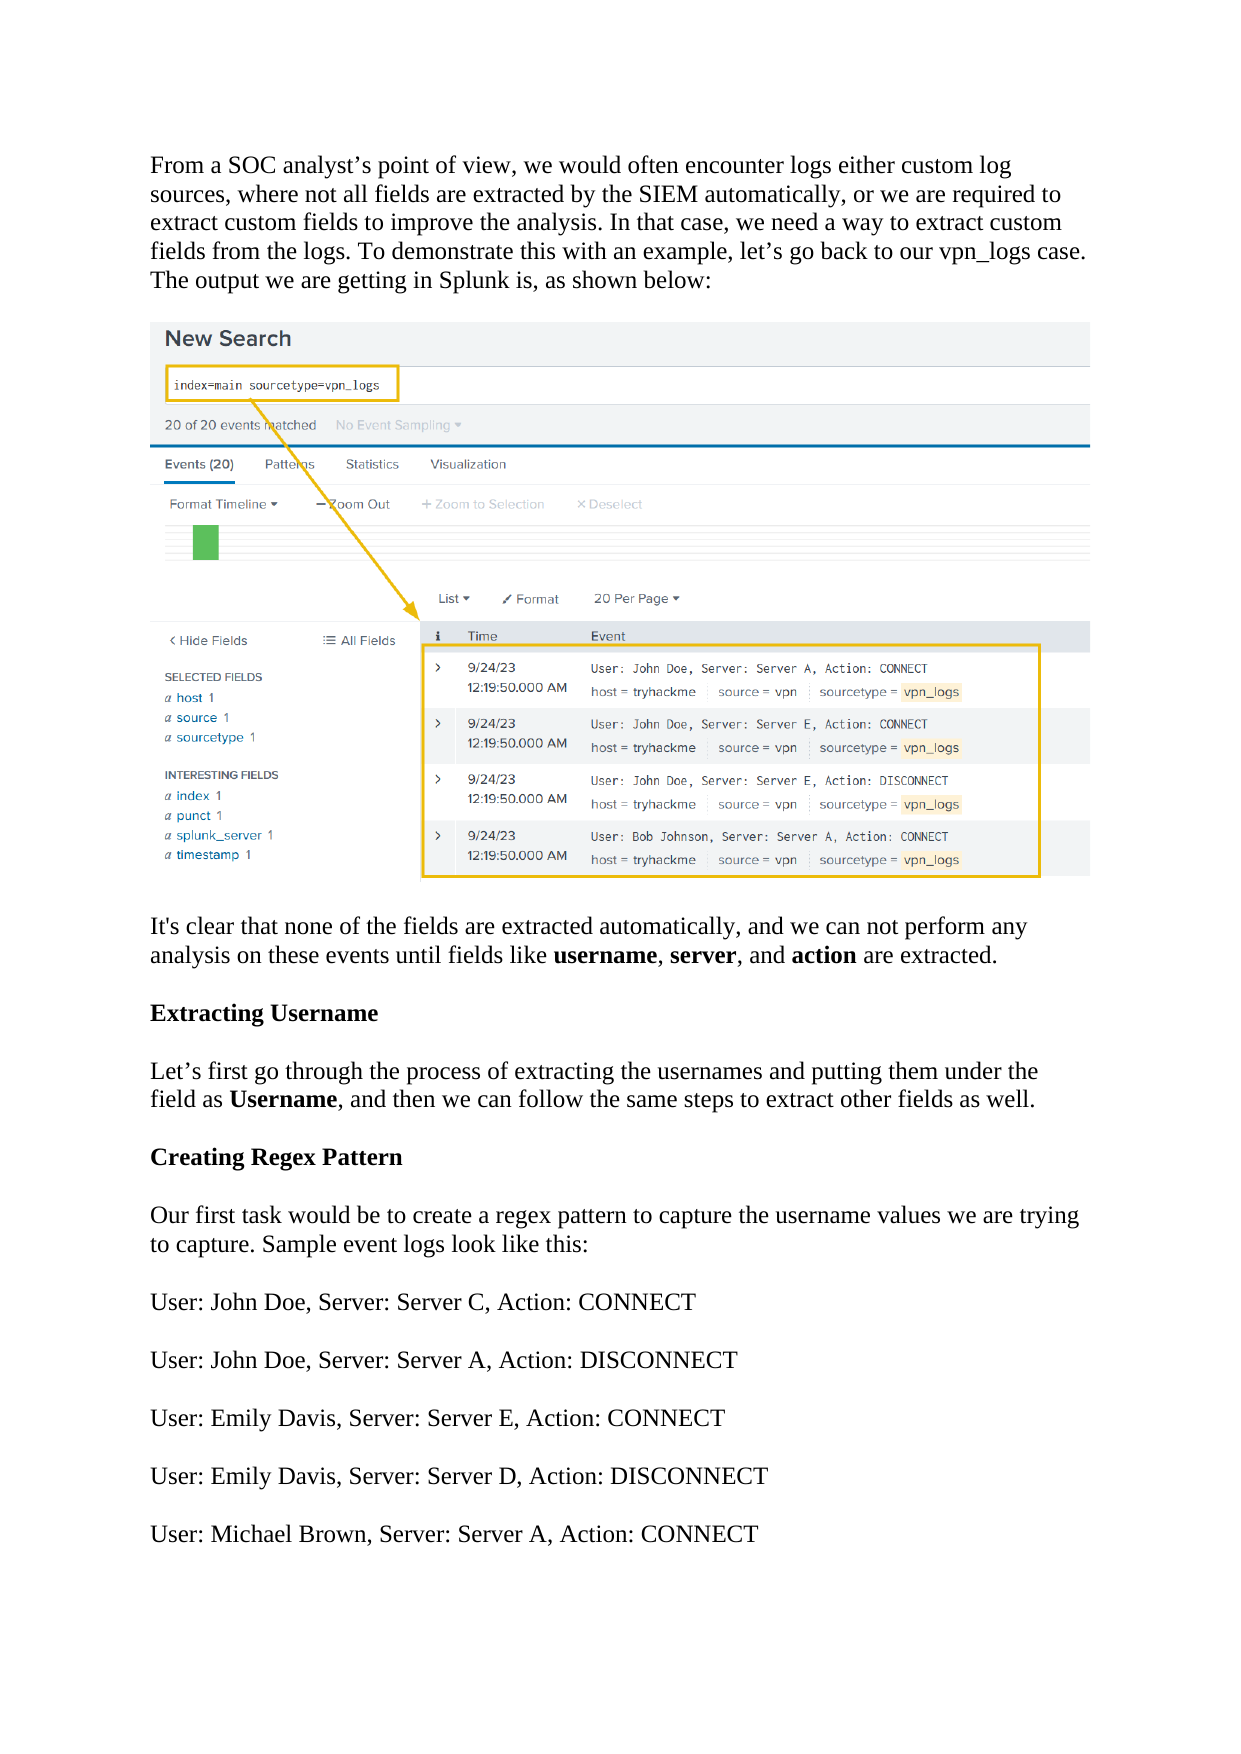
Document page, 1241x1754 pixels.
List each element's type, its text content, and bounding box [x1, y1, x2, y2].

text It's clear that none of the fields are extracted automatically, and we can not perform any analysis on these events until fields like username, server, and action are extracted. [150, 911, 1090, 969]
text User: John Doe, Server: Server C, Action: CONNECT [150, 1287, 1090, 1316]
picture [150, 322, 1091, 882]
text User: Michael Brown, Server: Server A, Action: CONNECT [150, 1519, 1090, 1547]
text User: John Doe, Server: Server A, Action: DISCONNECT [150, 1345, 1090, 1374]
text Let’s first go through the process of extracting the usernames and putting them under the field as Username, and then we can follow the same steps to extract other fields as well. [150, 1056, 1090, 1113]
text Extracting Username [150, 998, 1090, 1027]
text User: Emily Davis, Server: Server E, Action: CONNECT [150, 1403, 1090, 1432]
text Our first task would be to create a regex pattern to capture the username values we are trying to capture. Sample event logs look like this: [150, 1200, 1090, 1258]
text Creating Regex Pattern [150, 1142, 1090, 1171]
text From a SOC analyst’s point of view, we would often encounter logs either custom log sources, where not all fields are extracted by the SIEM automatically, or we are required to extract custom fields to improve the analysis. In that case, we need a way to extract custom fields from the logs. To demonstrate this with an example, let’s go back to our vpn_logs case. The output we are getting in Splunk is, as shown below: [150, 150, 1090, 294]
text User: Emily Davis, Server: Server D, Action: DISCONNECT [150, 1461, 1090, 1489]
